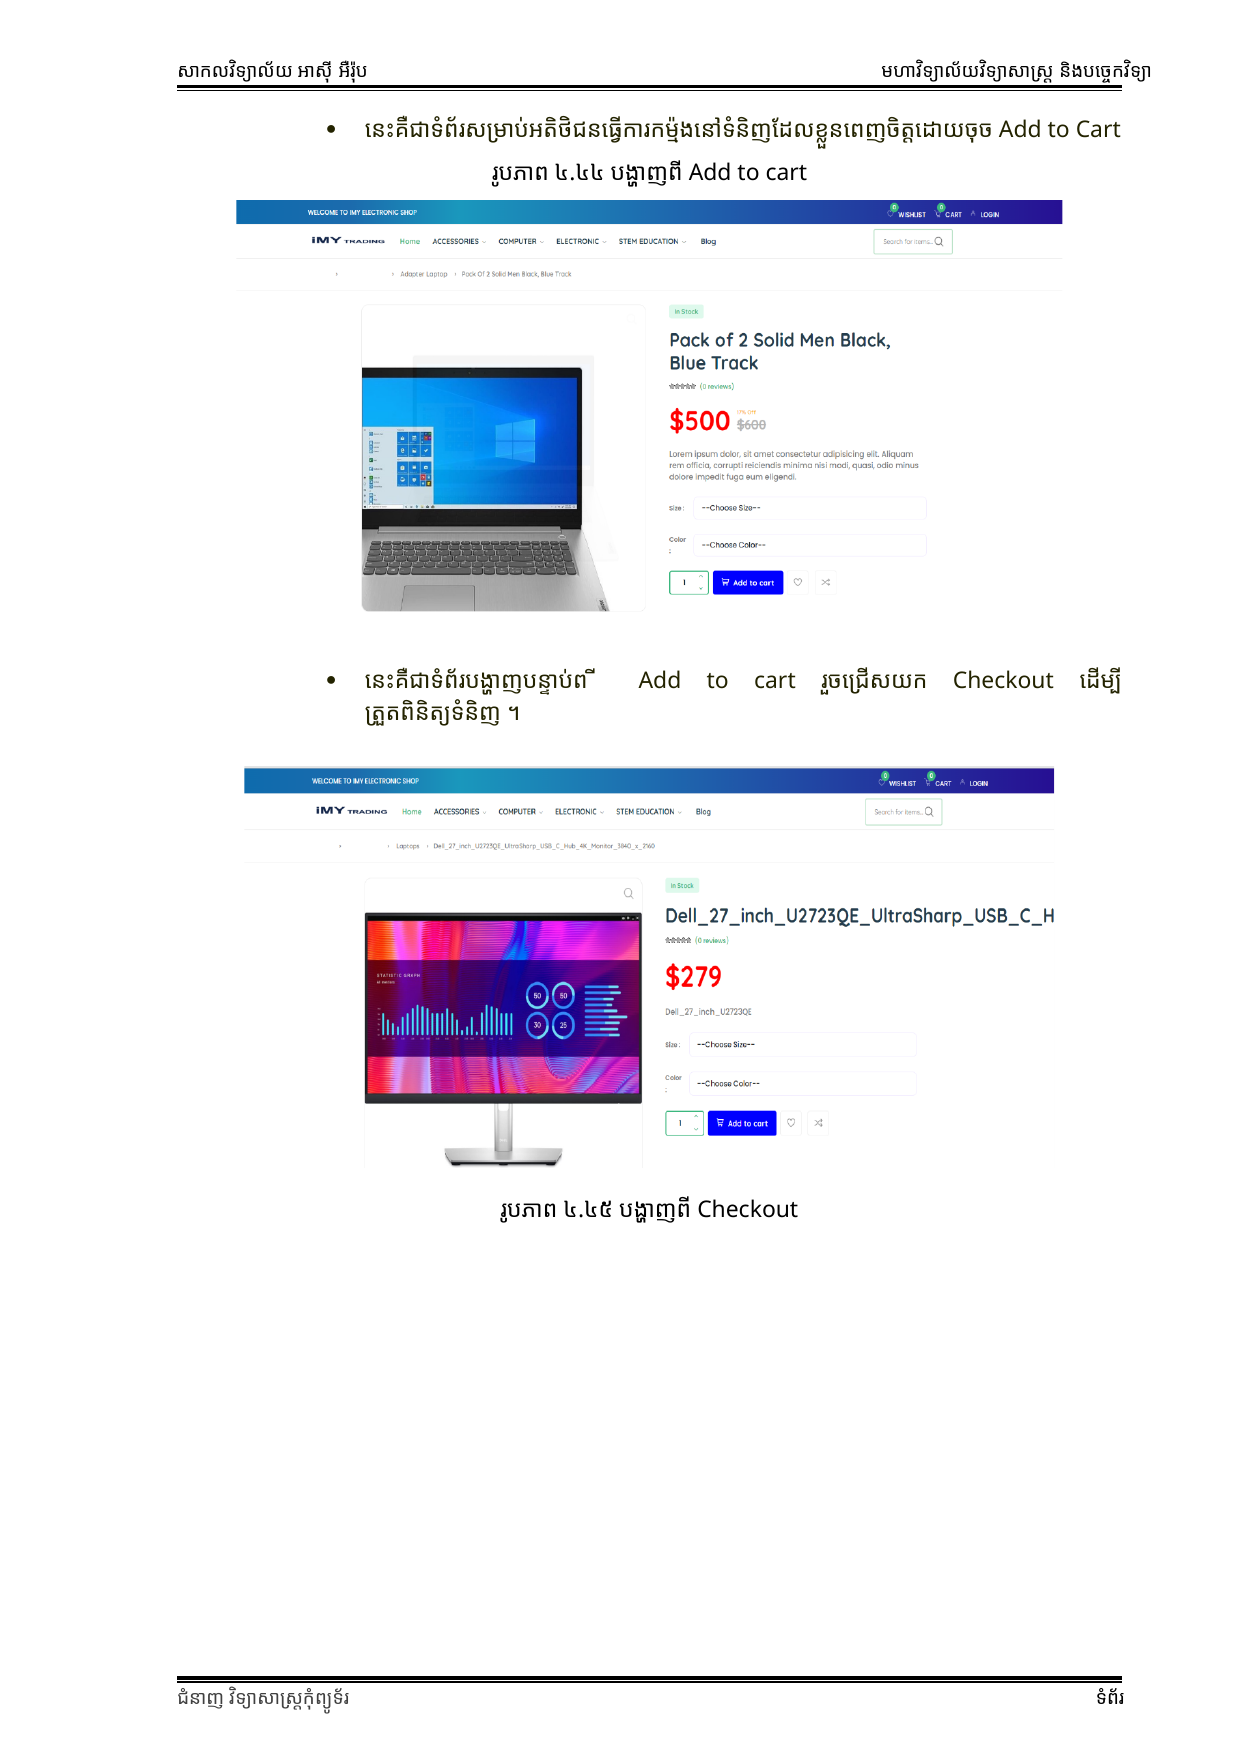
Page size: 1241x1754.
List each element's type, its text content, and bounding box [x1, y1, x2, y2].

picture [244, 766, 1055, 1168]
picture [236, 200, 1063, 618]
subtitle រូបភាព ៤.៤៤ បង្ហាញពី Add to cart [177, 156, 1122, 187]
list នេះគឺជាទំព័របង្ហាញបន្ទាប់ពី Add to cart រួចជ្រើសយក Checkout ដើម្បី ត្រួតពិនិត្យទំនិញ ។ [327, 664, 1122, 727]
list នេះគឺជាទំព័រសម្រាប់អតិថិជនធ្វើការកម្ម៉ងនៅទំនិញដែលខ្លួនពេញចិត្តដោយចុច Add to Cart [327, 112, 1122, 144]
